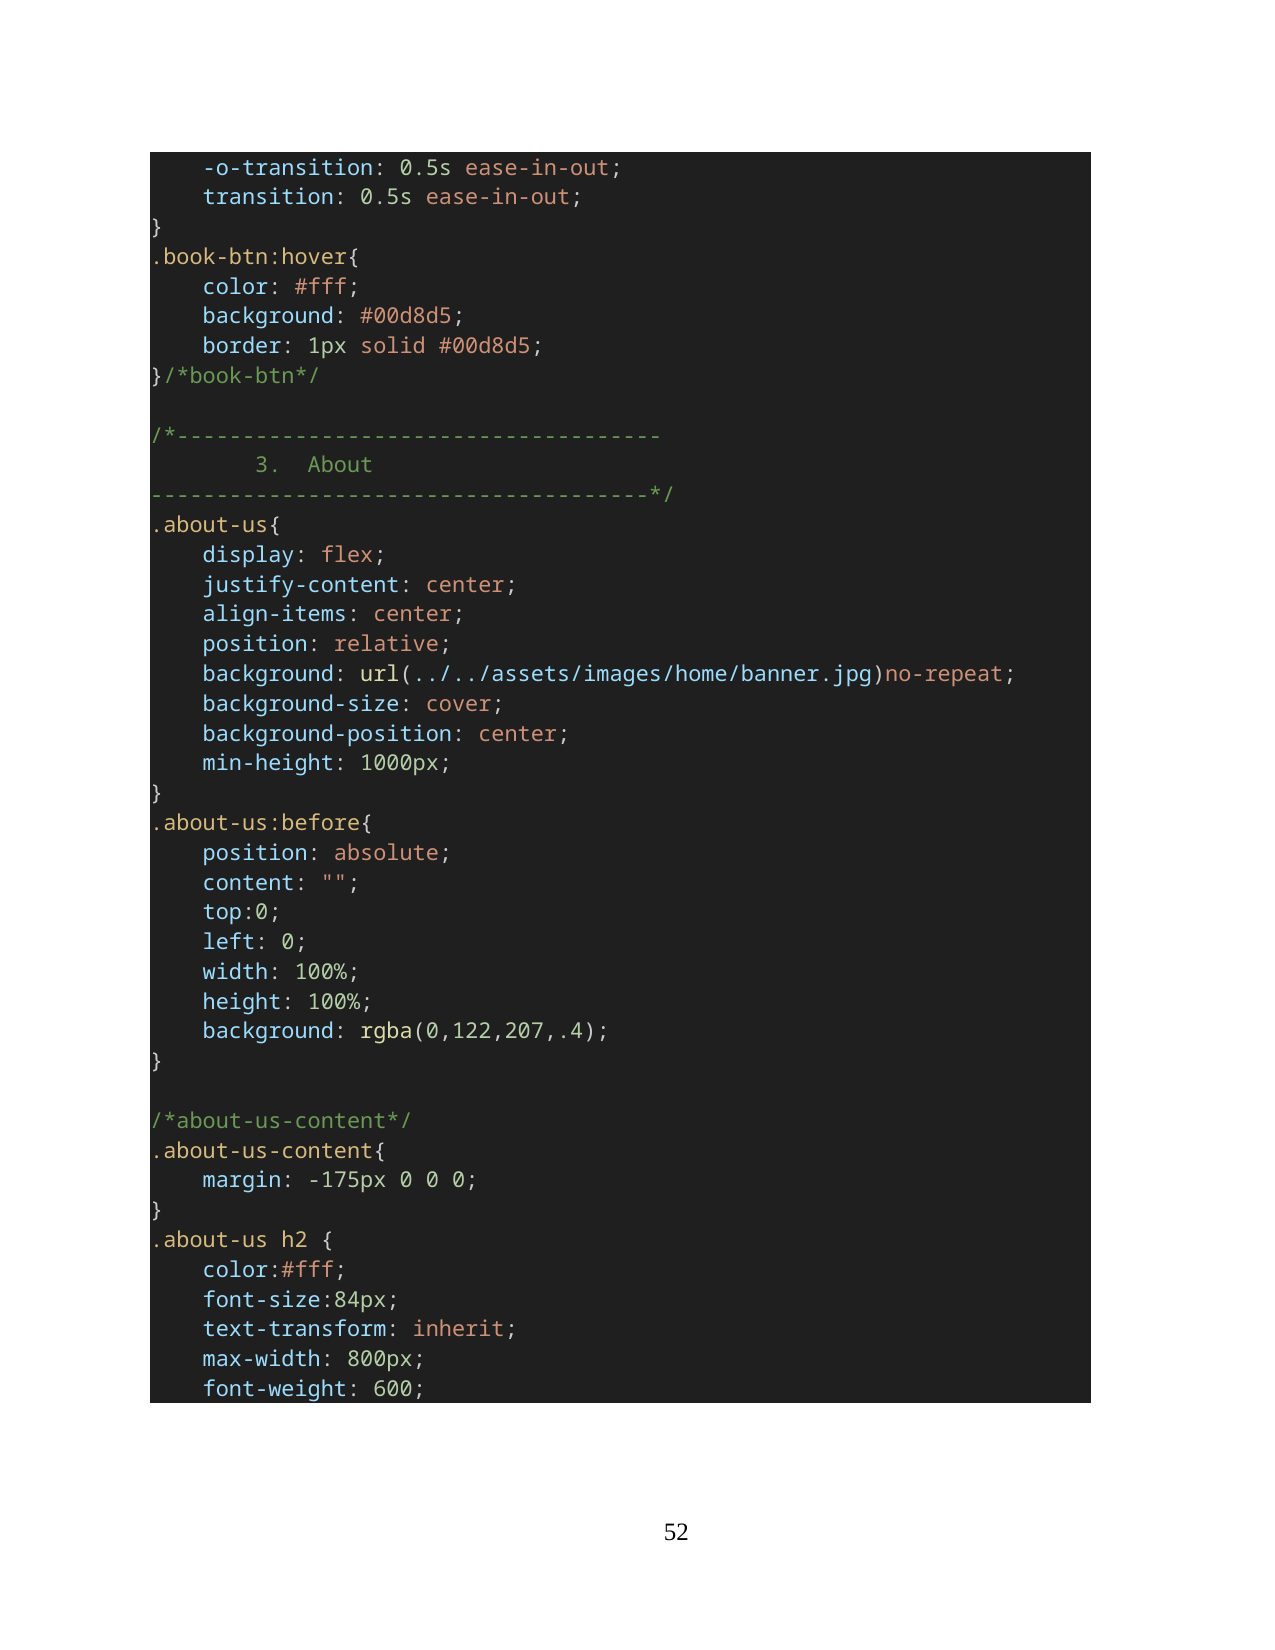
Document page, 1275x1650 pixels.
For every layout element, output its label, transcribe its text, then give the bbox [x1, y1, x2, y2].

text content: ""; [150, 867, 1091, 896]
text align-items: center; [150, 598, 1091, 628]
text .about-us{ [150, 509, 1091, 539]
text color: #fff; [150, 271, 1091, 301]
text min-height: 1000px; [150, 747, 1091, 777]
text background: #00d8d5; [150, 301, 1091, 330]
text /*------------------------------------- [150, 420, 1091, 449]
text }/*book-btn*/ [150, 360, 1091, 390]
text color:#fff; [150, 1254, 1091, 1284]
text background: url(../../assets/images/home/banner.jpg)no-repeat; [150, 658, 1091, 688]
text .about-us:before{ [150, 807, 1091, 837]
text } [150, 1194, 1091, 1224]
text -o-transition: 0.5s ease-in-out; [150, 152, 1091, 181]
text /*about-us-content*/ [150, 1105, 1091, 1135]
text position: relative; [150, 628, 1091, 658]
text max-width: 800px; [150, 1343, 1091, 1373]
text border: 1px solid #00d8d5; [150, 330, 1091, 360]
text font-weight: 600; [150, 1373, 1091, 1403]
text height: 100%; [150, 986, 1091, 1016]
text transition: 0.5s ease-in-out; [150, 181, 1091, 211]
text text-transform: inherit; [150, 1313, 1091, 1343]
text .about-us h2 { [150, 1224, 1091, 1254]
text font-size:84px; [150, 1284, 1091, 1313]
text .book-btn:hover{ [150, 241, 1091, 271]
text } [150, 211, 1091, 241]
text margin: -175px 0 0 0; [150, 1164, 1091, 1194]
text --------------------------------------*/ [150, 479, 1091, 509]
text left: 0; [150, 926, 1091, 956]
text top:0; [150, 896, 1091, 926]
text } [150, 777, 1091, 807]
text .about-us-content{ [150, 1135, 1091, 1164]
text background-position: center; [150, 718, 1091, 747]
text background-size: cover; [150, 688, 1091, 718]
text background: rgba(0,122,207,.4); [150, 1016, 1091, 1045]
text 3. About [150, 449, 1091, 479]
text } [150, 1045, 1091, 1075]
text justify-content: center; [150, 569, 1091, 598]
text position: absolute; [150, 837, 1091, 867]
text width: 100%; [150, 956, 1091, 986]
text display: flex; [150, 539, 1091, 569]
